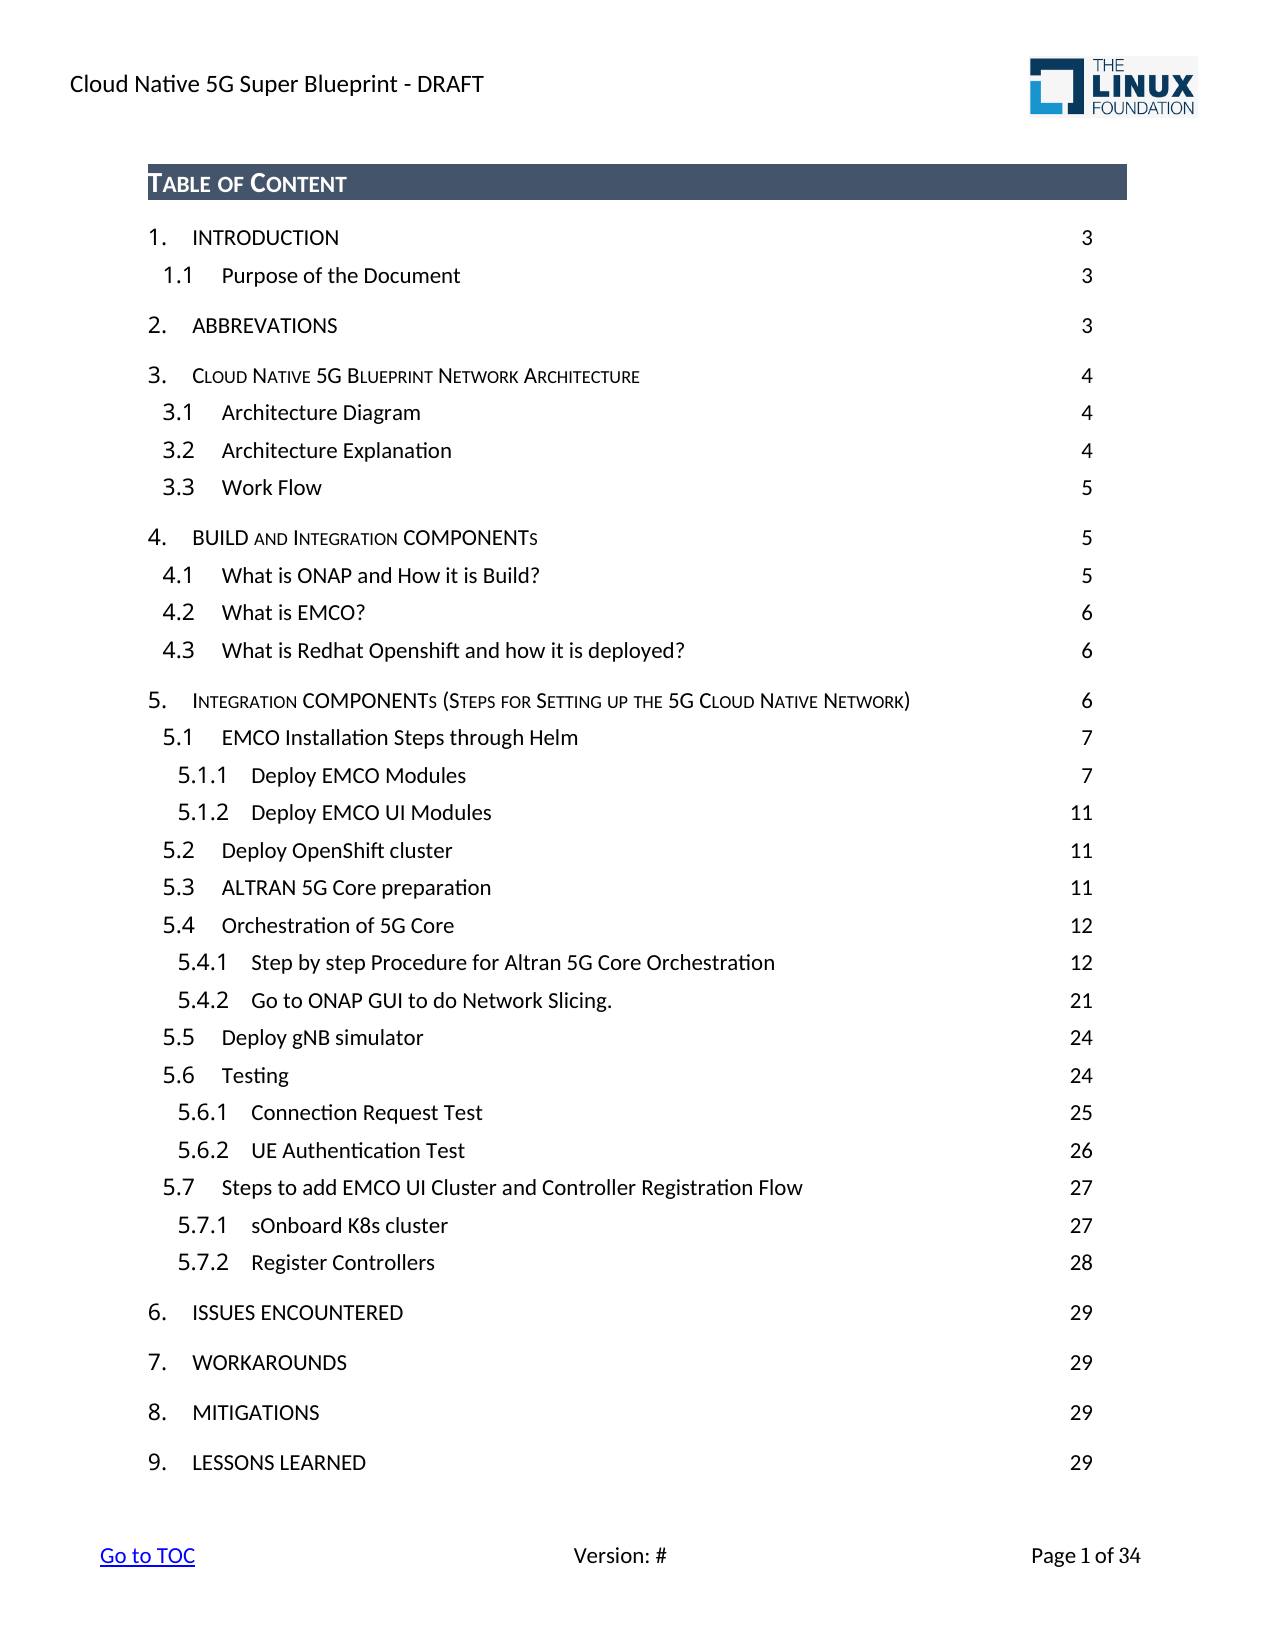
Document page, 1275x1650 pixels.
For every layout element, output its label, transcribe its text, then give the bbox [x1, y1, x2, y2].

text Table of Content [148, 164, 1127, 200]
picture [1028, 56, 1199, 118]
